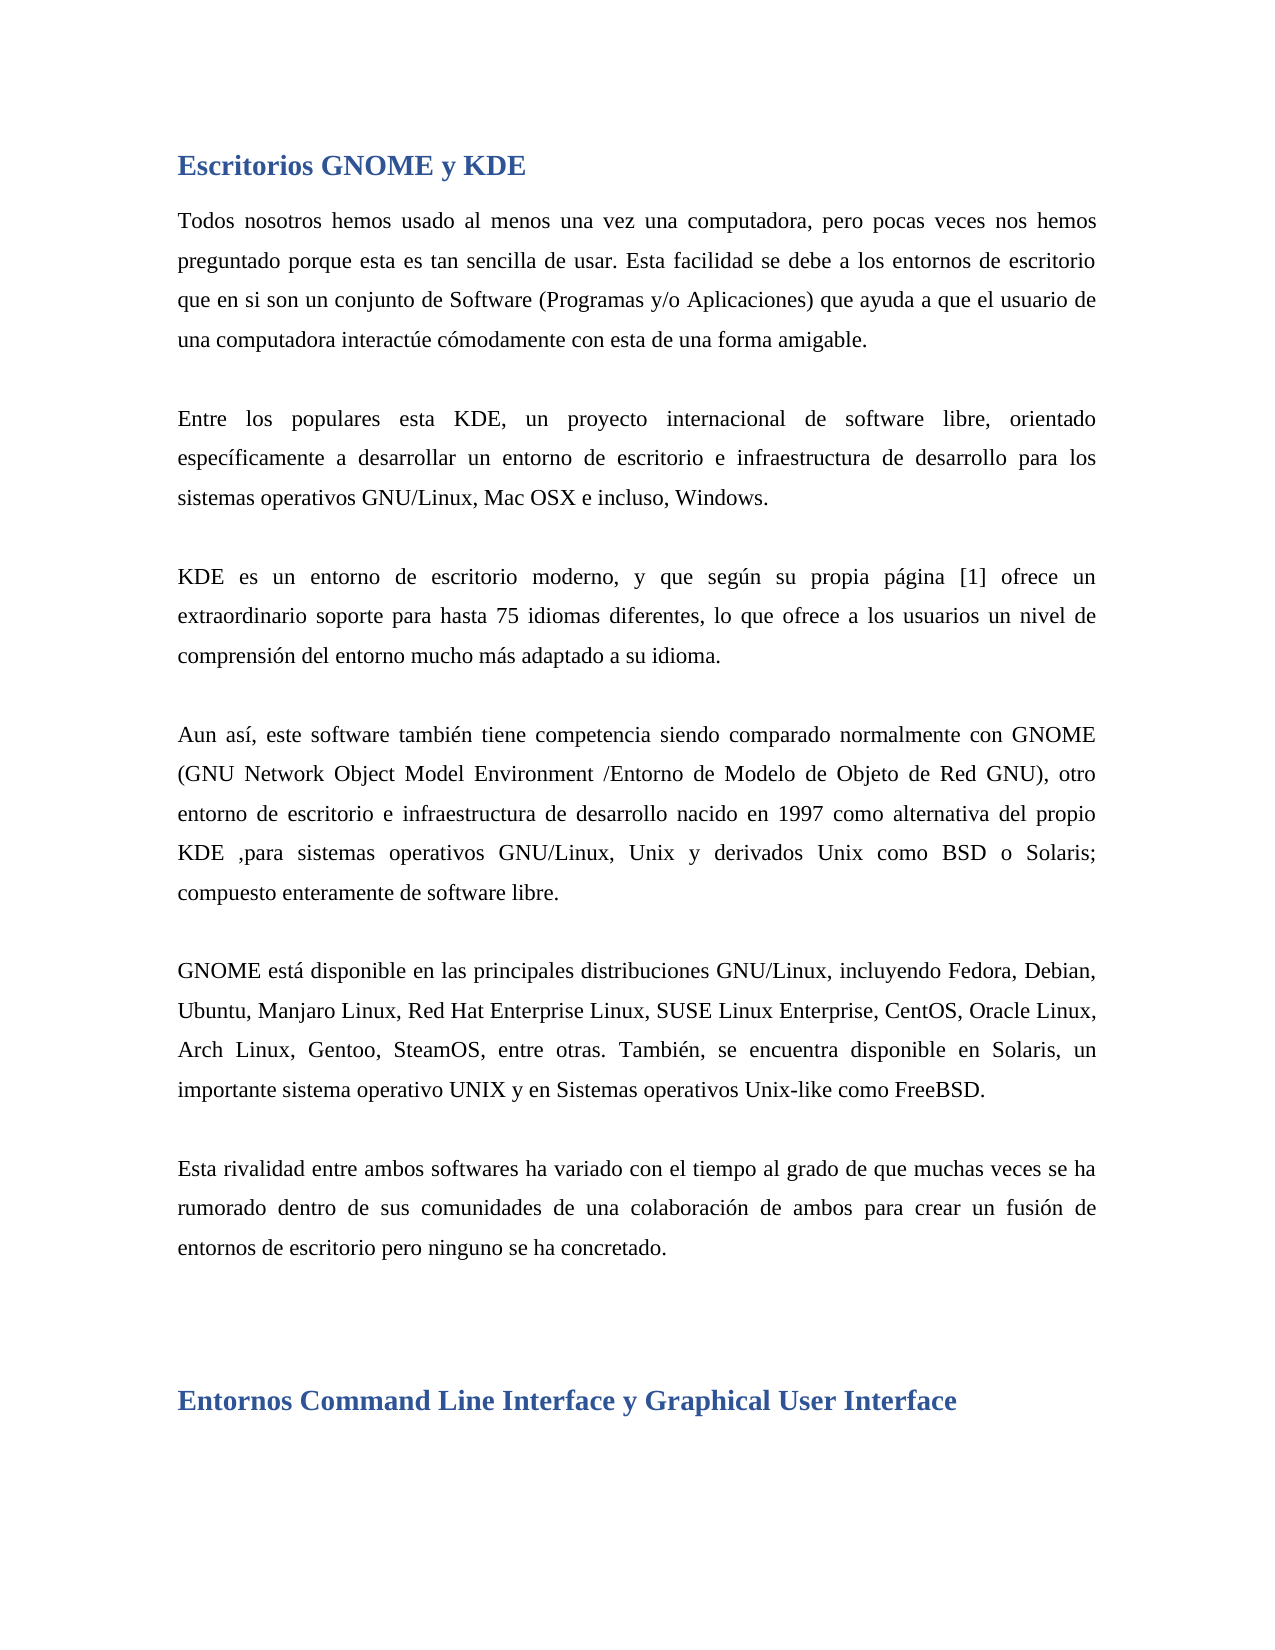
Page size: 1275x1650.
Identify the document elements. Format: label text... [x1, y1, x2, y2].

text Entre los populares esta KDE, un proyecto internacional de software libre, orientado específicamente a desarrollar un entorno de escritorio e infraestructura de desarrollo para los sistemas operativos GNU/Linux, Mac OSX e incluso, Windows. [177, 405, 1098, 510]
subtitle Escritorios GNOME y KDE [177, 148, 1098, 181]
text Esta rivalidad entre ambos softwares ha variado con el tiempo al grado de que muchas veces se ha rumorado dentro de sus comunidades de una colaboración de ambos para crear un fusión de entornos de escritorio pero ninguno se ha concretado. [177, 1155, 1098, 1260]
text KDE es un entorno de escritorio moderno, y que según su propia página [1] ofrece un extraordinario soporte para hasta 75 idiomas diferentes, lo que ofrece a los usuarios un nivel de comprensión del entorno mucho más adaptado a su idioma. [177, 563, 1098, 668]
text Aun así, este software también tiene competencia siendo comparado normalmente con GNOME (GNU Network Object Model Environment /Entorno de Modelo de Objeto de Red GNU), otro entorno de escritorio e infraestructura de desarrollo nacido en 1997 como alternativa del propio KDE ,para sistemas operativos GNU/Linux, Unix y derivados Unix como BSD o Solaris; compuesto enteramente de software libre. [177, 721, 1098, 905]
subtitle Entornos Command Line Interface y Graphical User Interface [177, 1383, 1098, 1416]
text GNOME está disponible en las principales distribuciones GNU/Linux, incluyendo Fedora, Debian, Ubuntu, Manjaro Linux, Red Hat Enterprise Linux, SUSE Linux Enterprise, CentOS, Oracle Linux, Arch Linux, Gentoo​, SteamOS, entre otras. También, se encuentra disponible en Solaris, un importante sistema operativo UNIX y en Sistemas operativos Unix-like como FreeBSD. [177, 958, 1098, 1102]
text Todos nosotros hemos usado al menos una vez una computadora, pero pocas veces nos hemos preguntado porque esta es tan sencilla de usar. Esta facilidad se debe a los entornos de escritorio que en si son un conjunto de Software (Programas y/o Aplicaciones) que ayuda a que el usuario de una computadora interactúe cómodamente con esta de una forma amigable. [177, 207, 1098, 352]
